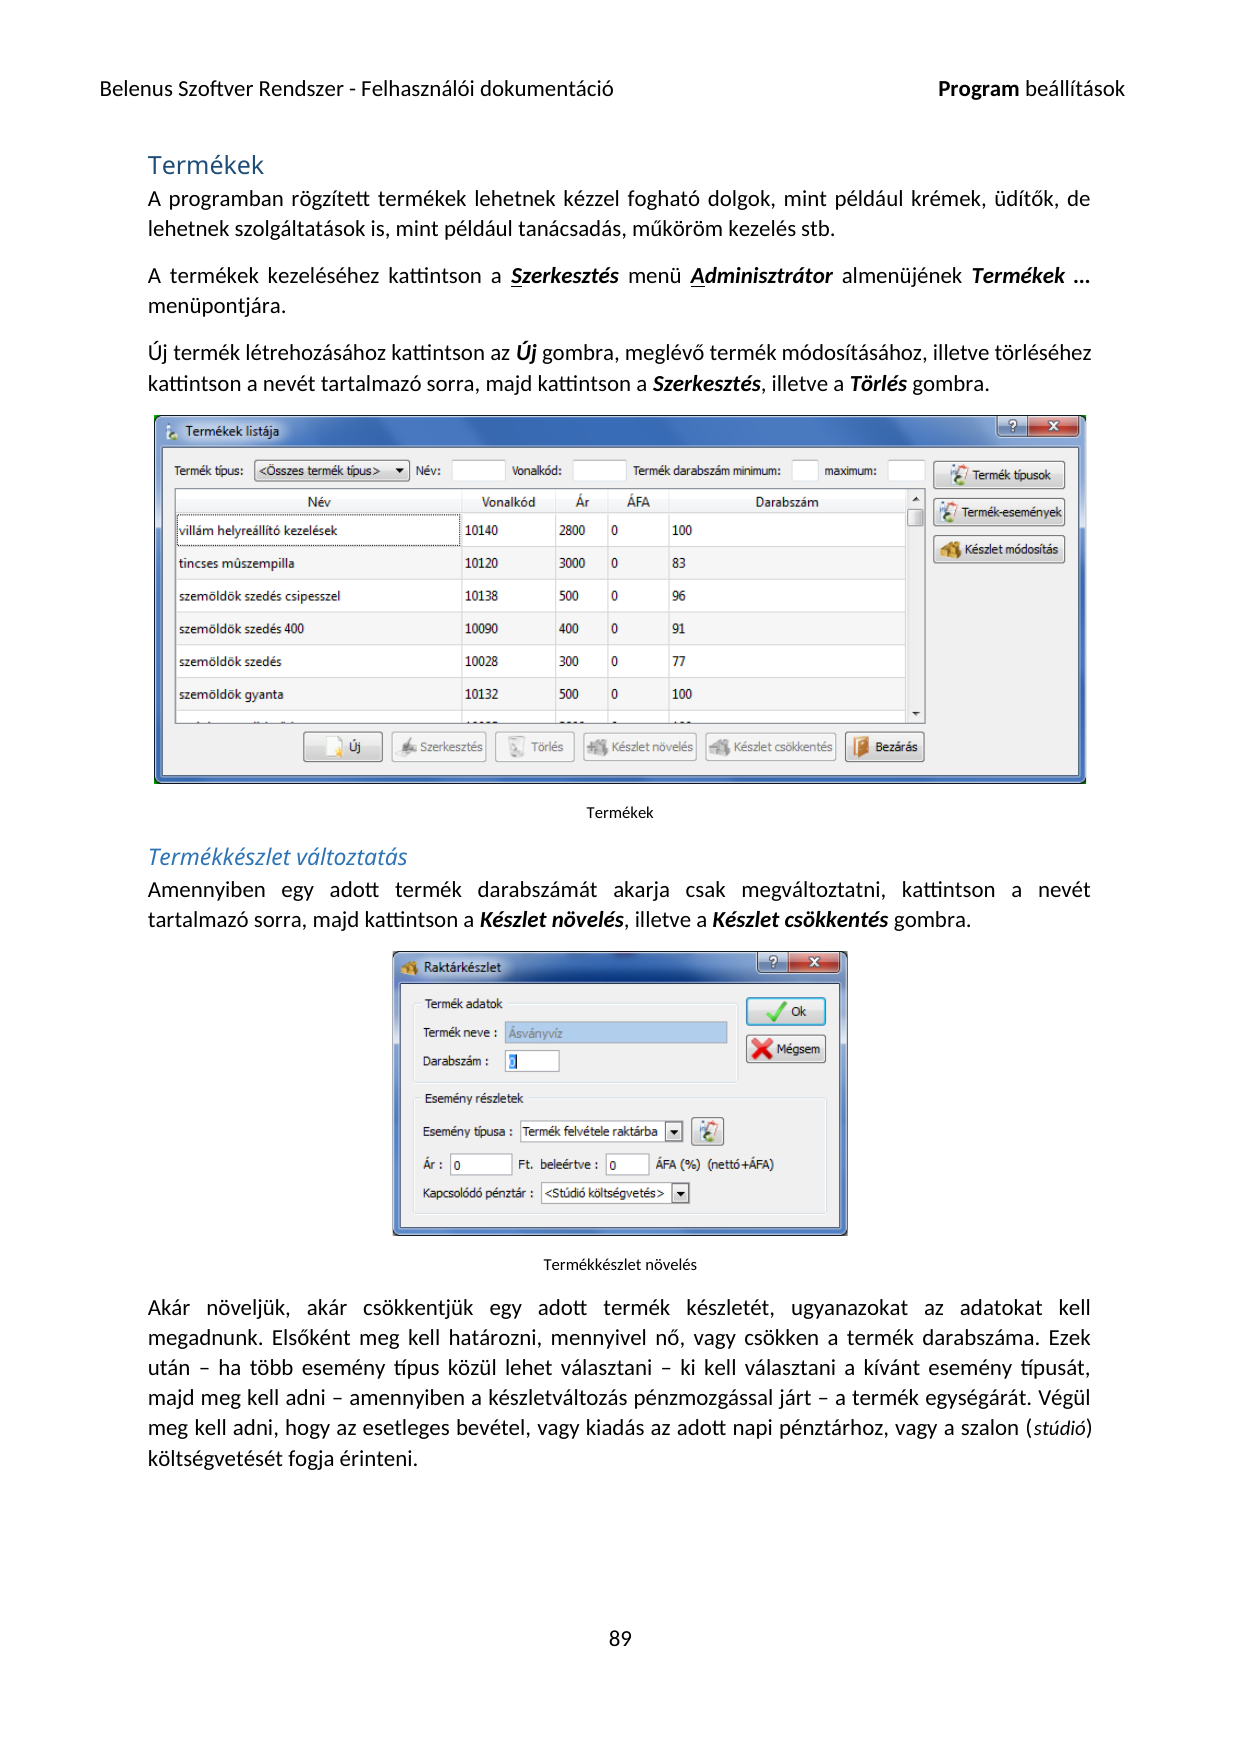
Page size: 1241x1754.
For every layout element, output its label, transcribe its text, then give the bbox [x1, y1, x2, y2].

picture [154, 415, 1087, 784]
text A programban rögzített termékek lehetnek kézzel fogható dolgok, mint például krémek, üdítők, de lehetnek szolgáltatások is, mint például tanácsadás, műköröm kezelés stb. [148, 184, 1093, 243]
text Amennyiben egy adott termék darabszámát akarja csak megváltoztatni, kattintson a nevét tartalmazó sorra, majd kattintson a Készlet növelés, illetve a Készlet csökkentés gombra. [148, 875, 1093, 933]
text A termékek kezeléséhez kattintson a Szerkesztés menü Adminisztrátor almenüjének Termékek … menüpontjára. [148, 261, 1093, 320]
text Új termék létrehozásához kattintson az Új gombra, meglévő termék módosításához, illetve törléséhez kattintson a nevét tartalmazó sorra, majd kattintson a Szerkesztés, illetve a Törlés gombra. [148, 338, 1093, 397]
subtitle Termékkészlet változtatás [148, 841, 1093, 872]
text Termékek [148, 802, 1093, 823]
picture [392, 951, 848, 1236]
text Akár növeljük, akár csökkentjük egy adott termék készletét, ugyanazokat az adatokat kell megadnunk. Elsőként meg kell határozni, mennyivel nő, vagy csökken a termék darabszáma. Ezek után – ha több esemény típus közül lehet választani – ki kell választani a kívánt esemény típusát, majd meg kell adni – amennyiben a készletváltozás pénzmozgással járt – a termék egységárát. Végül meg kell adni, hogy az esetleges bevétel, vagy kiadás az adott napi pénztárhoz, vagy a szalon (stúdió) költségvetését fogja érinteni. [148, 1293, 1093, 1472]
subtitle Termékek [148, 148, 1093, 182]
text Termékkészlet növelés [148, 1254, 1093, 1274]
